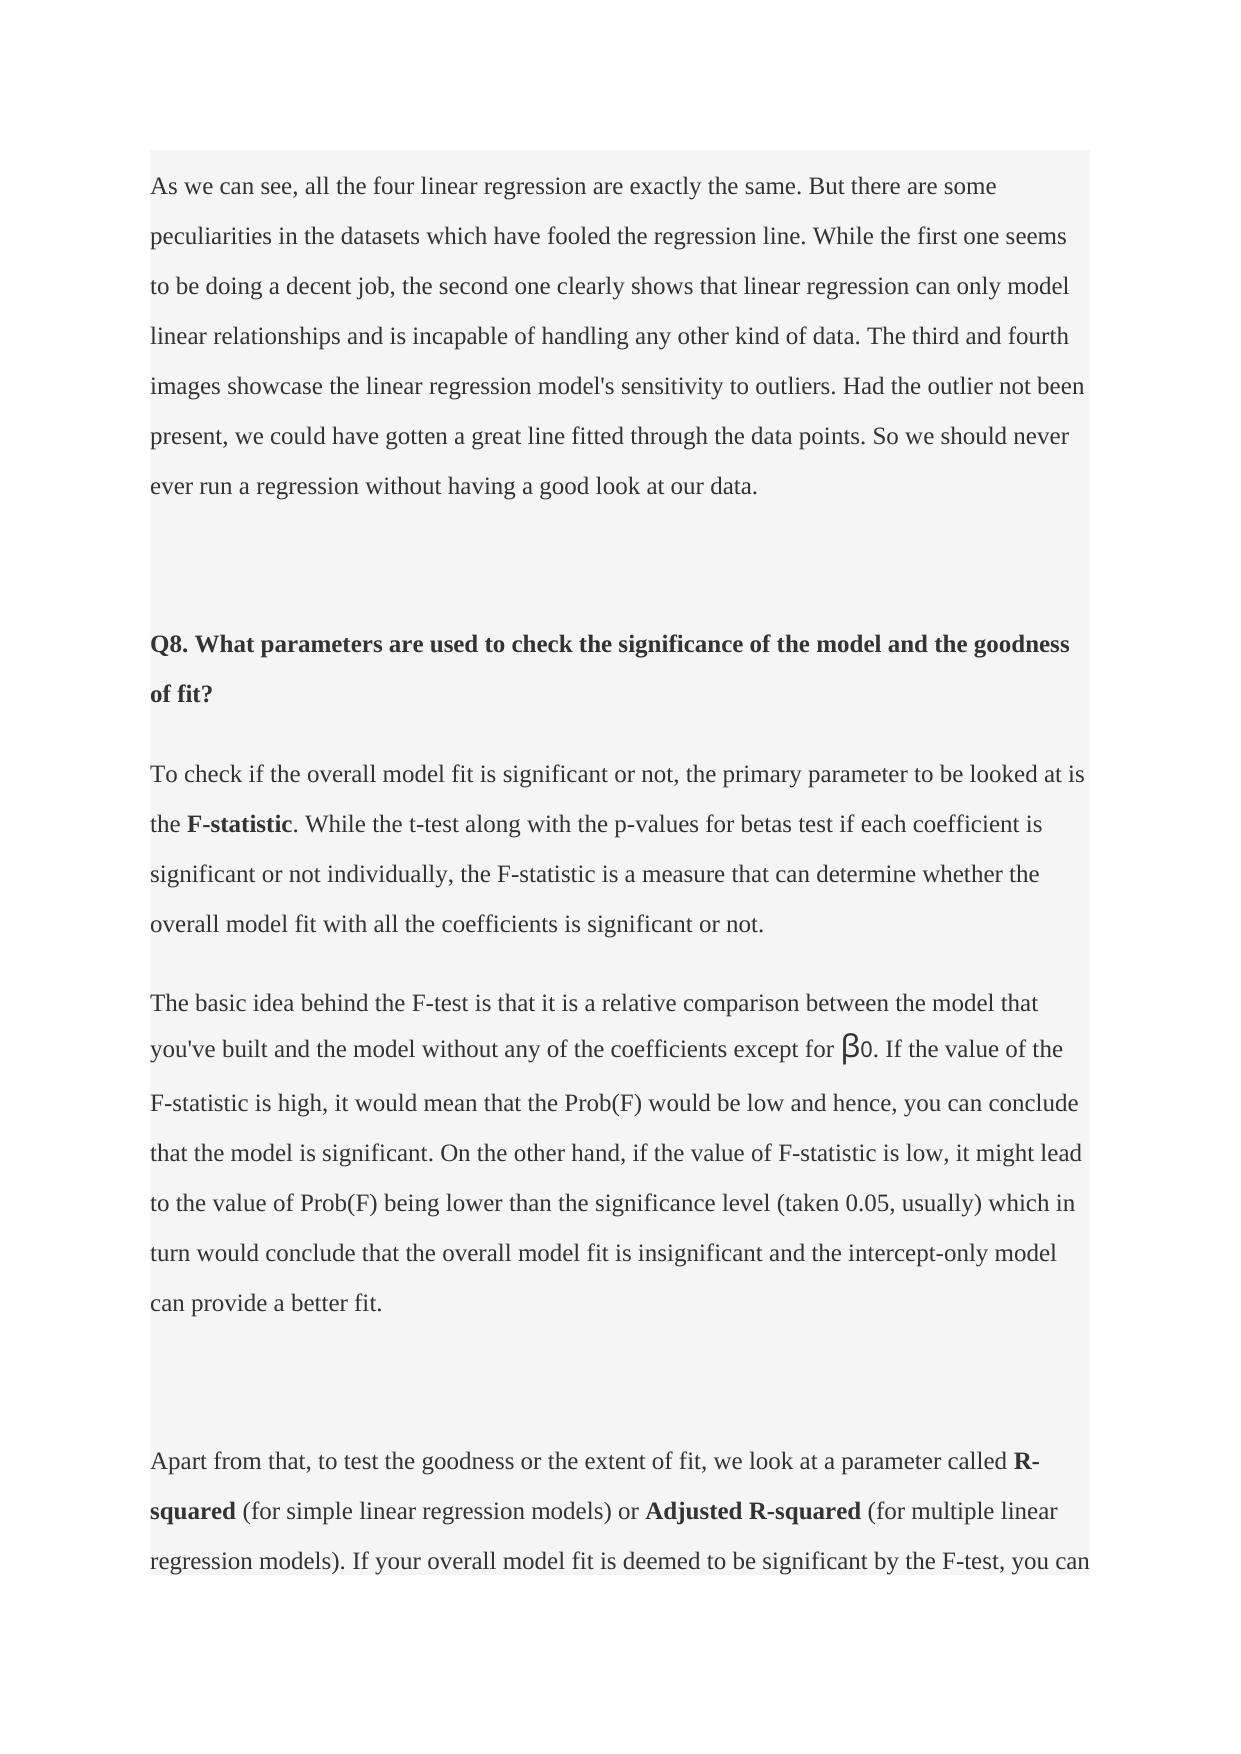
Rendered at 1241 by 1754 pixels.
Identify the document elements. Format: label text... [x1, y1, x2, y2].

text Q8. What parameters are used to check the significance of the model and the goodness of fit? [150, 608, 1090, 708]
text As we can see, all the four linear regression are exactly the same. But there are some peculiarities in the datasets which have fooled the regression line. While the first one seems to be doing a decent job, the second one clearly shows that linear regression can only model linear relationships and is incapable of handling any other kind of data. The third and fourth images showcase the linear regression model's sensitivity to outliers. Had the outlier not been present, we could have gotten a great line fitted through the data points. So we should never ever run a regression without having a good look at our data. [150, 150, 1090, 500]
text To check if the overall model fit is significant or not, the primary parameter to be looked at is the F-statistic. While the t-test along with the p-values for betas test if each coefficient is significant or not individually, the F-statistic is a measure that can determine whether the overall model fit with all the coefficients is significant or not. [150, 737, 1090, 937]
text The basic idea behind the F-test is that it is a relative comparison between the model that you've built and the model without any of the coefficients except for β0. If the value of the F-statistic is high, it would mean that the Prob(F) would be low and hence, you can conclude that the model is significant. On the other hand, if the value of F-statistic is low, it might lead to the value of Prob(F) being lower than the significance level (taken 0.05, usually) which in turn would conclude that the overall model fit is insignificant and the intercept-only model can provide a better fit. [150, 967, 1090, 1317]
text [150, 1425, 1090, 1575]
